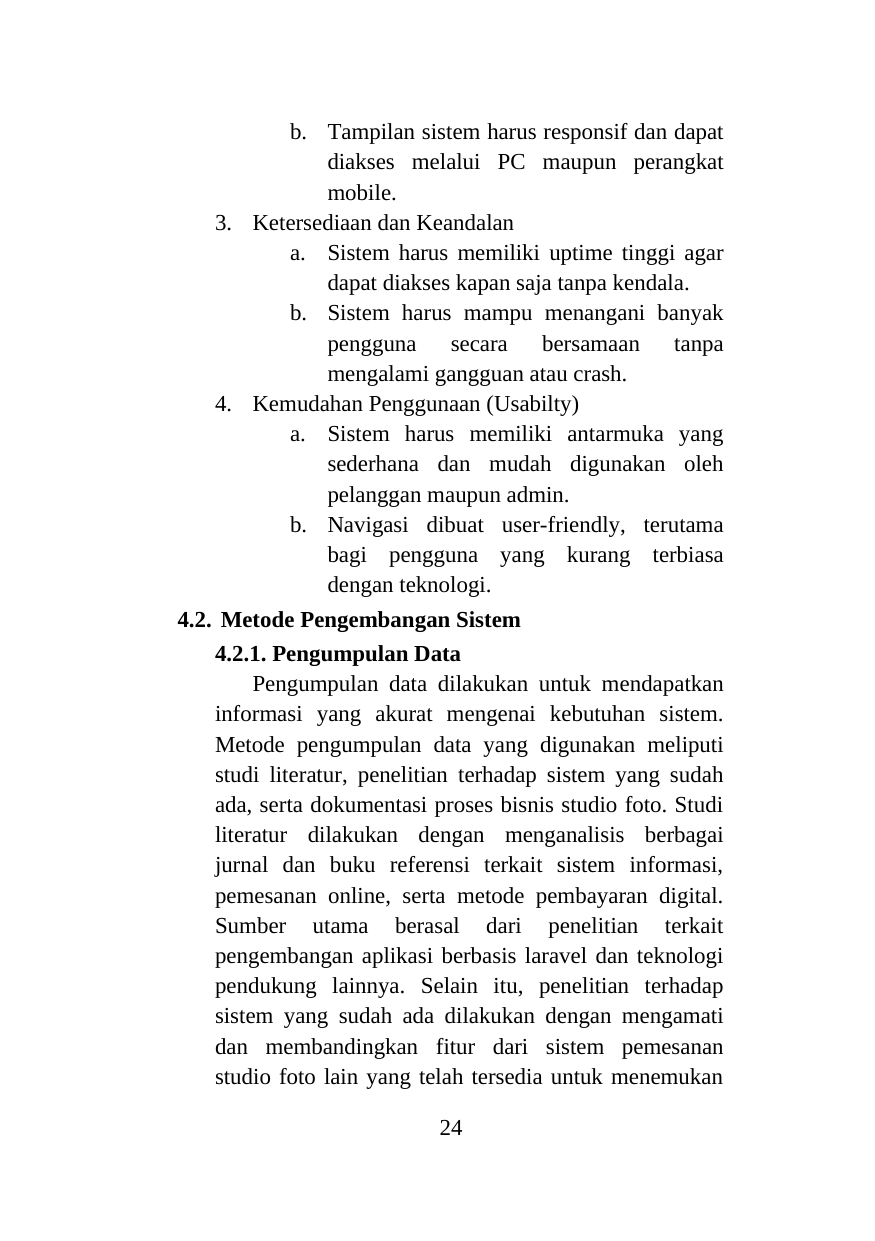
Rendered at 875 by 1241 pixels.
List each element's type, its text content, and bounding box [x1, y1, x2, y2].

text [215, 670, 724, 1089]
subtitle Pengumpulan Data [215, 640, 724, 666]
list Ketersediaan dan Keandalan [215, 209, 724, 235]
list Sistem harus memiliki antarmuka yang sederhana dan mudah digunakan oleh pelanggan maupun admin. [290, 420, 724, 507]
list Sistem harus mampu menangani banyak pengguna secara bersamaan tanpa mengalami gangguan atau crash. [290, 299, 724, 386]
list Sistem harus memiliki uptime tinggi agar dapat diakses kapan saja tanpa kendala. [290, 239, 724, 296]
subtitle Metode Pengembangan Sistem [177, 606, 724, 632]
list Navigasi dibuat user-friendly, terutama bagi pengguna yang kurang terbiasa dengan teknologi. [290, 511, 724, 598]
list Kemudahan Penggunaan (Usabilty) [215, 390, 724, 416]
list Tampilan sistem harus responsif dan dapat diakses melalui PC maupun perangkat mobile. [290, 118, 724, 205]
